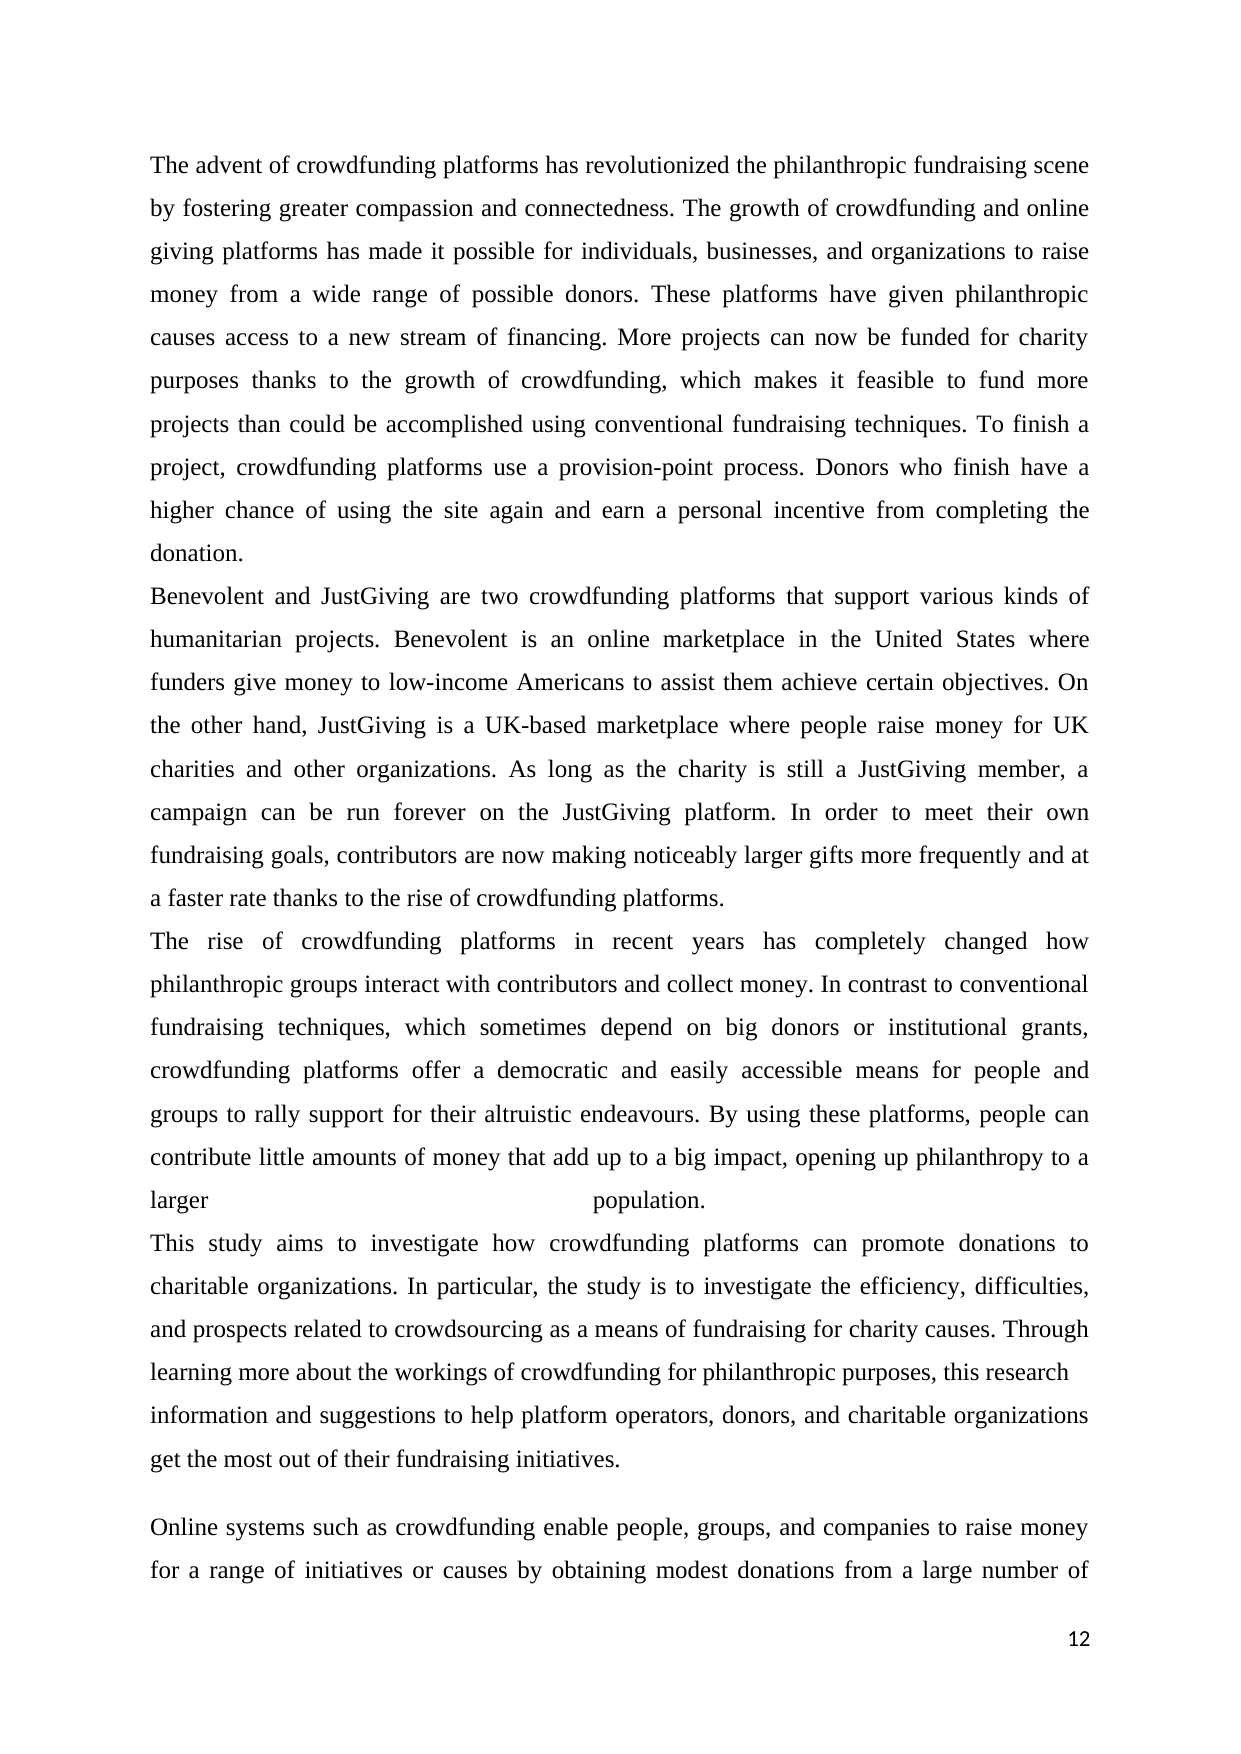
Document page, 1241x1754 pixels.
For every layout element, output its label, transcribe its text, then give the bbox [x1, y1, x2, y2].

text The rise of crowdfunding platforms in recent years has completely changed how philanthropic groups interact with contributors and collect money. In contrast to conventional fundraising techniques, which sometimes depend on big donors or institutional grants, crowdfunding platforms offer a democratic and easily accessible means for people and groups to rally support for their altruistic endeavours. By using these platforms, people can contribute little amounts of money that add up to a big impact, opening up philanthropy to a larger population. This study aims to investigate how crowdfunding platforms can promote donations to charitable organizations. In particular, the study is to investigate the efficiency, difficulties, and prospects related to crowdsourcing as a means of fundraising for charity causes. Through learning more about the workings of crowdfunding for philanthropic purposes, this research [150, 926, 1090, 1386]
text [150, 1512, 1090, 1584]
text Benevolent and JustGiving are two crowdfunding platforms that support various kinds of humanitarian projects. Benevolent is an online marketplace in the United States where funders give money to low-income Americans to assist them achieve certain objectives. On the other hand, JustGiving is a UK-based marketplace where people raise money for UK charities and other organizations. As long as the charity is still a JustGiving member, a campaign can be run forever on the JustGiving platform. In order to meet their own fundraising goals, contributors are now making noticeably larger gifts more frequently and at a faster rate thanks to the rise of crowdfunding platforms. [150, 581, 1090, 912]
text The advent of crowdfunding platforms has revolutionized the philanthropic fundraising scene by fostering greater compassion and connectedness. The growth of crowdfunding and online giving platforms has made it possible for individuals, businesses, and organizations to raise money from a wide range of possible donors. These platforms have given philanthropic causes access to a new stream of financing. More projects can now be funded for charity purposes thanks to the growth of crowdfunding, which makes it feasible to fund more projects than could be accomplished using conventional fundraising techniques. To finish a project, crowdfunding platforms use a provision-point process. Donors who finish have a higher chance of using the site again and earn a personal incentive from completing the donation. [150, 150, 1090, 567]
text information and suggestions to help platform operators, donors, and charitable organizations get the most out of their fundraising initiatives. [150, 1401, 1090, 1472]
